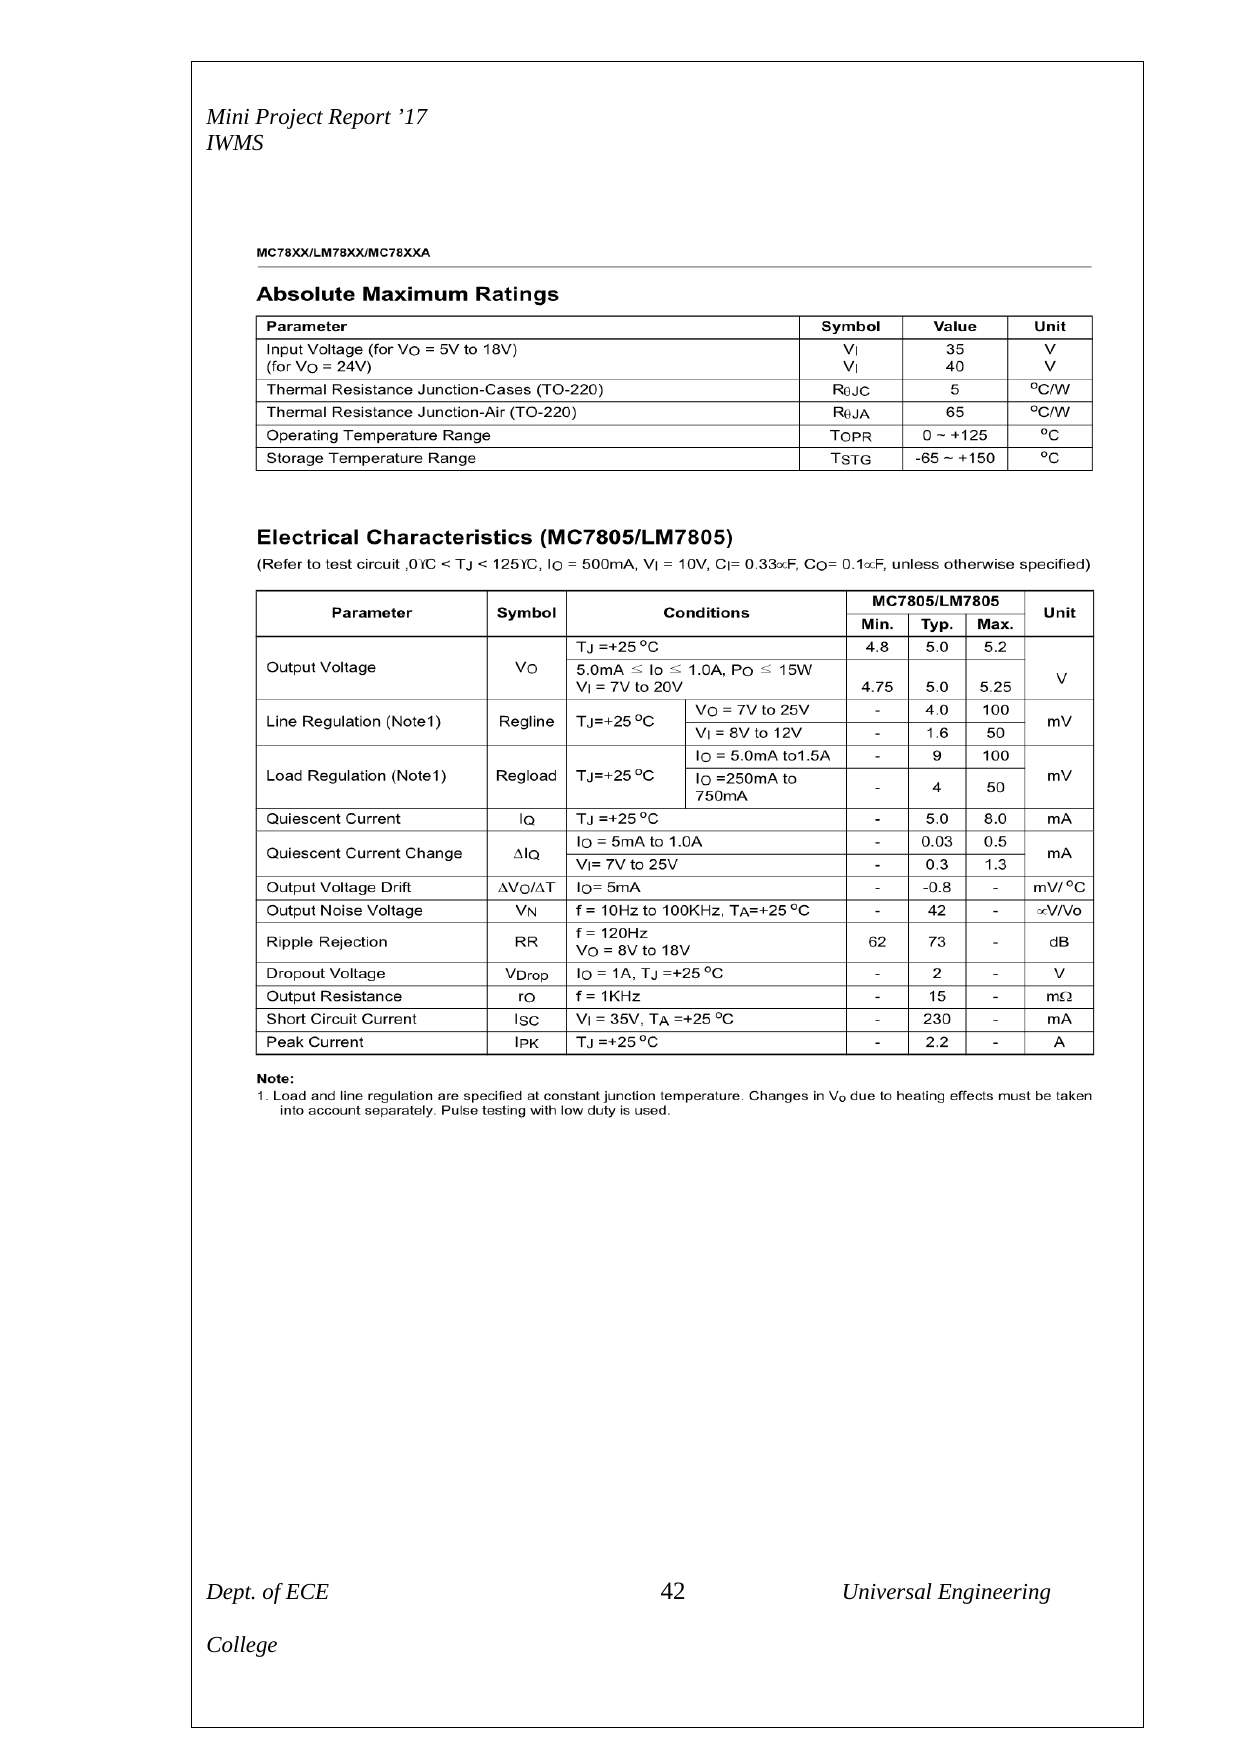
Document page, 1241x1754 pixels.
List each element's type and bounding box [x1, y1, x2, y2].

picture [206, 184, 1135, 1297]
